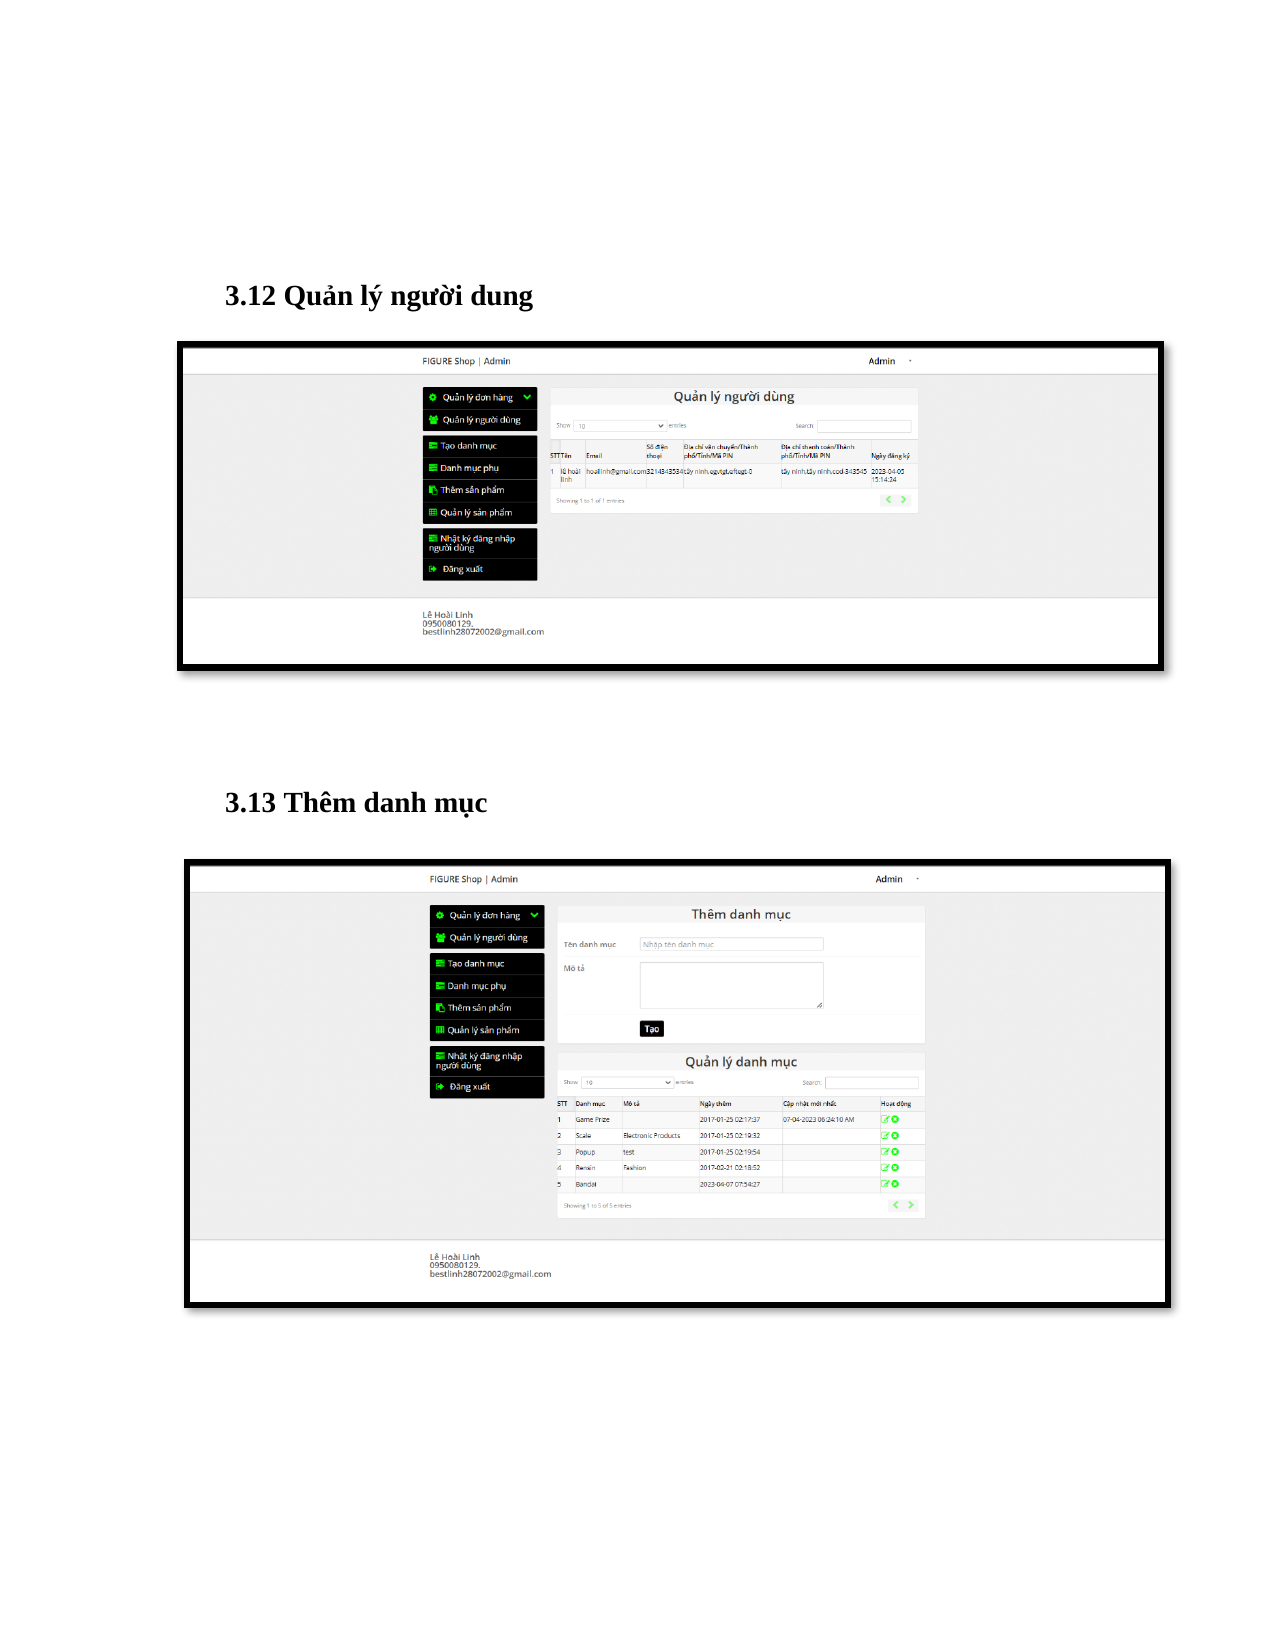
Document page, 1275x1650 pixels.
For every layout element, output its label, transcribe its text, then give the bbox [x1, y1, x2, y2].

subtitle 3.13 Thêm danh mục [150, 785, 1125, 818]
subtitle 3.12 Quản lý người dung [150, 278, 1125, 312]
picture [190, 865, 1165, 1302]
picture [183, 347, 1158, 664]
